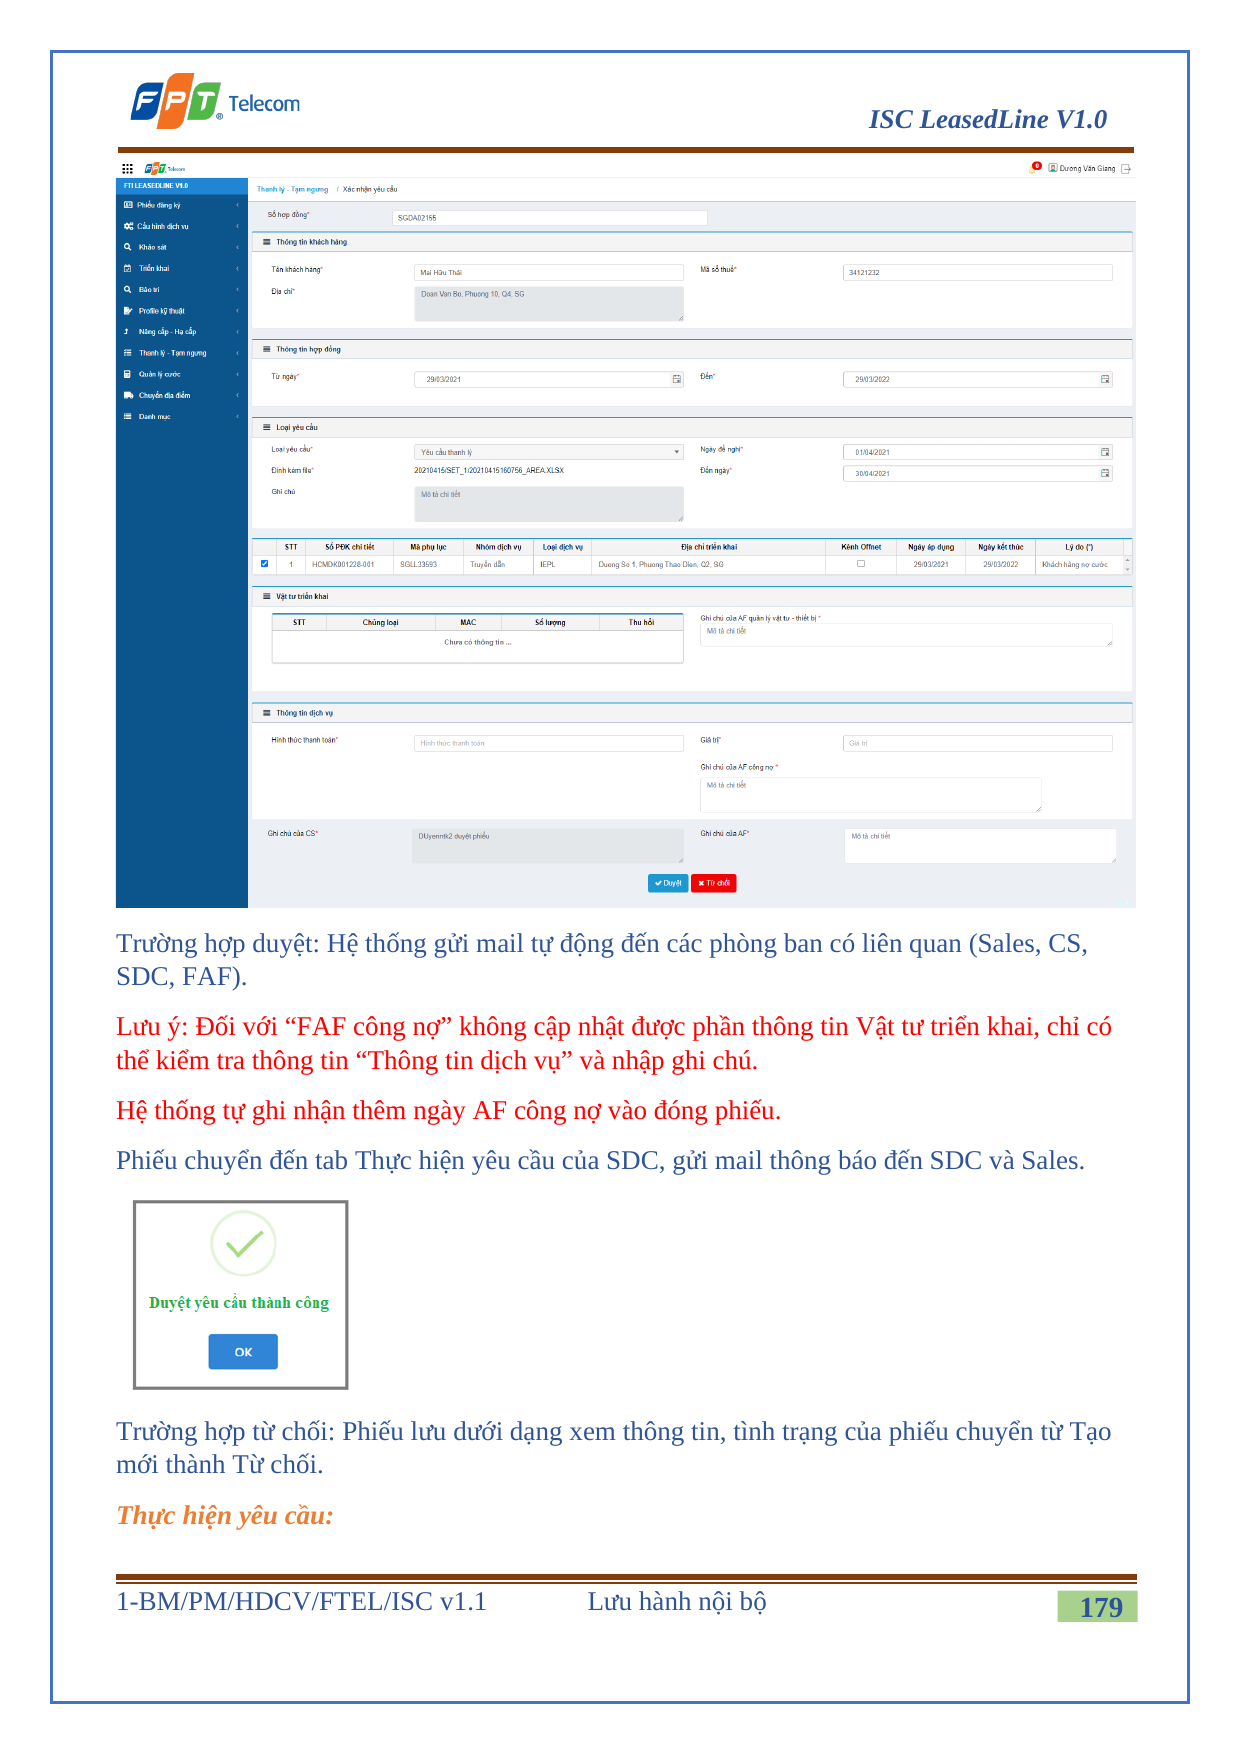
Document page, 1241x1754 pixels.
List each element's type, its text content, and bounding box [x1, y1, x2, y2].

text Trường hợp từ chối: Phiếu lưu dưới dạng xem thông tin, tình trạng của phiếu chuyển từ Tạo mới thành Từ chối. [116, 1415, 1137, 1480]
picture [130, 73, 300, 129]
text Lưu ý: Đối với “FAF công nợ” không cập nhật được phần thông tin Vật tư triển khai, chỉ có thể kiểm tra thông tin “Thông tin dịch vụ” và nhập ghi chú. [116, 1011, 1137, 1075]
picture [115, 1194, 356, 1396]
text Trường hợp duyệt: Hệ thống gửi mail tự động đến các phòng ban có liên quan (Sales, CS, SDC, FAF). [116, 927, 1137, 991]
text Thực hiện yêu cầu: [116, 1499, 1137, 1530]
picture [115, 159, 1136, 908]
text Hệ thống tự ghi nhận thêm ngày AF công nợ vào đóng phiếu. [116, 1094, 1137, 1125]
text Phiếu chuyển đến tab Thực hiện yêu cầu của SDC, gửi mail thông báo đến SDC và Sales. [116, 1144, 1137, 1176]
